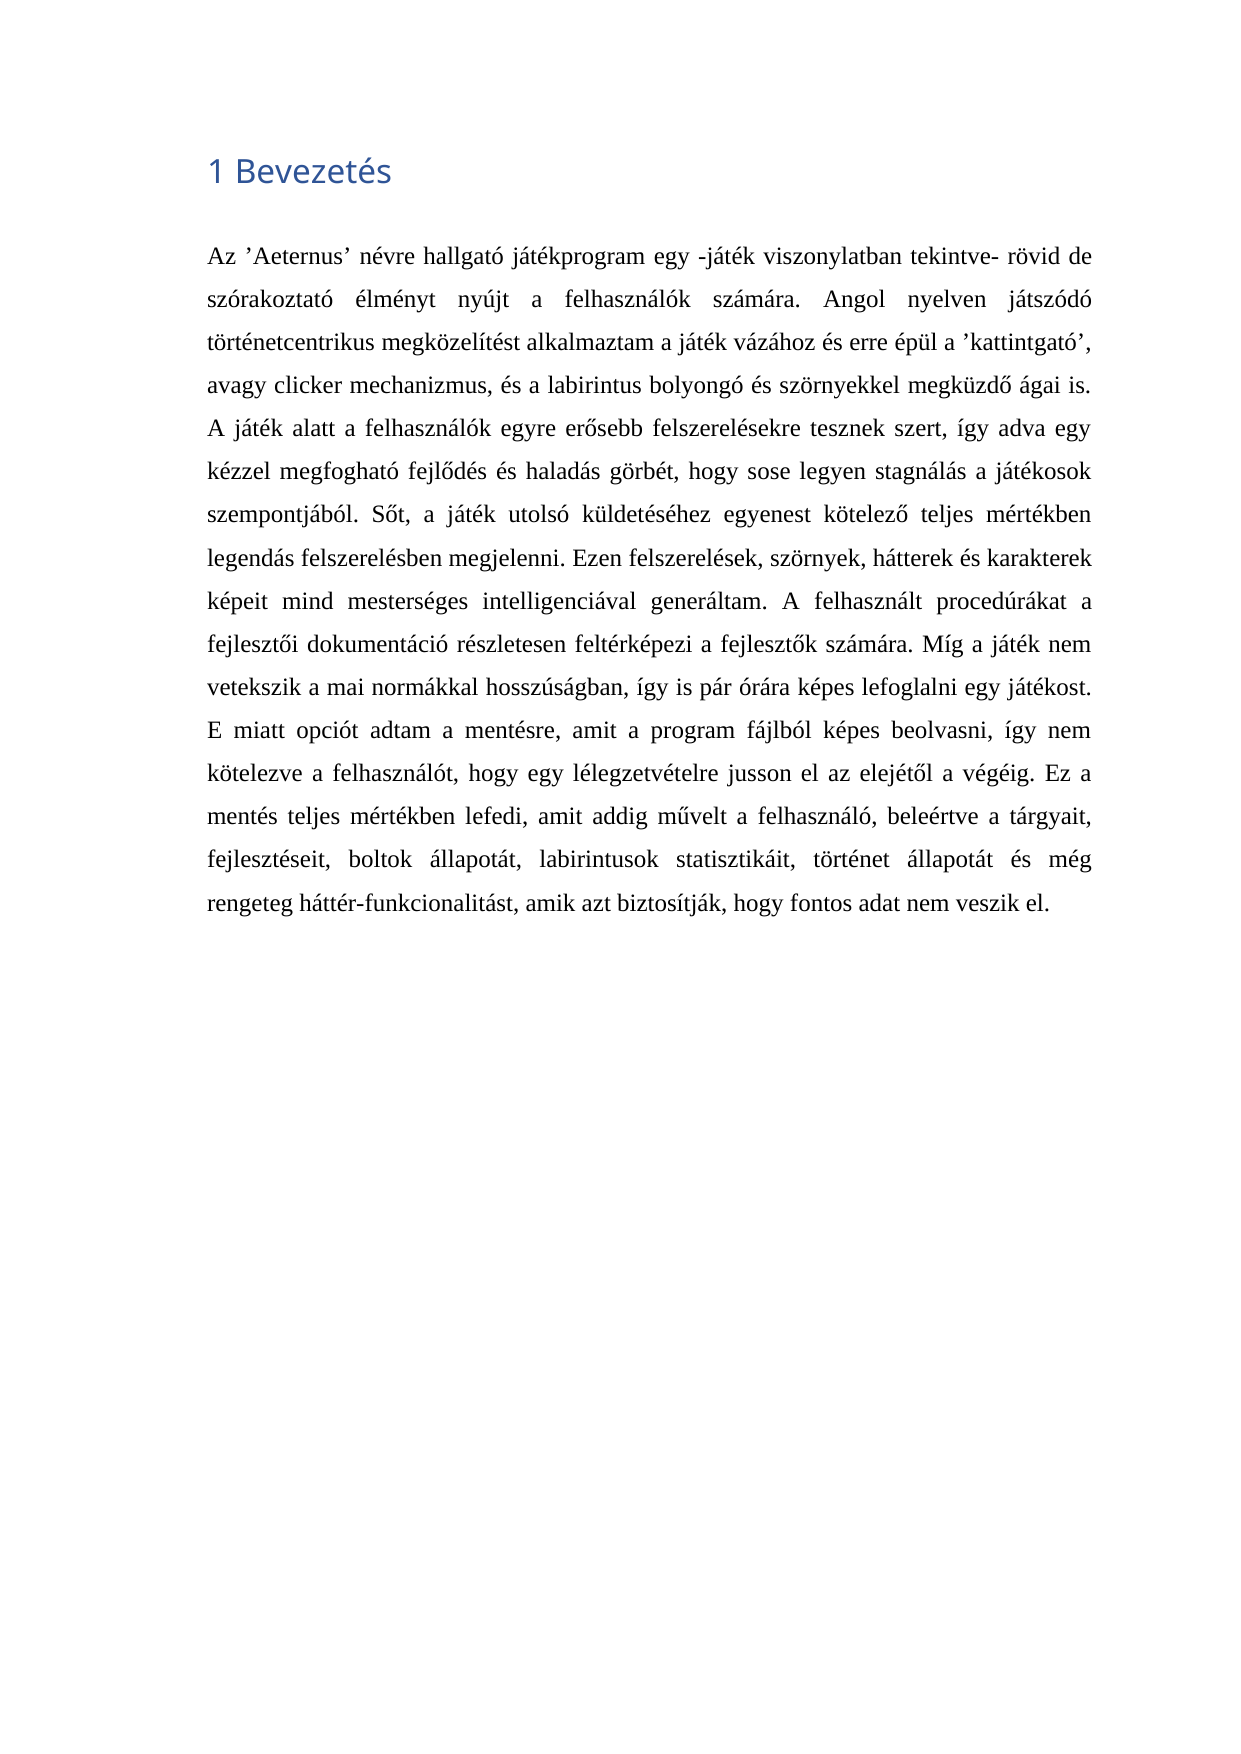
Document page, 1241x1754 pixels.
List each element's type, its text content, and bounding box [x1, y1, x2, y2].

subtitle 1 Bevezetés [207, 148, 1092, 193]
subtitle Az ’Aeternus’ névre hallgató játékprogram egy -játék viszonylatban tekintve- rövid de szórakoztató élményt nyújt a felhasználók számára. Angol nyelven játszódó történetcentrikus megközelítést alkalmaztam a játék vázához és erre épül a ’kattintgató’, avagy clicker mechanizmus, és a labirintus bolyongó és szörnyekkel megküzdő ágai is. A játék alatt a felhasználók egyre erősebb felszerelésekre tesznek szert, így adva egy kézzel megfogható fejlődés és haladás görbét, hogy sose legyen stagnálás a játékosok szempontjából. Sőt, a játék utolsó küldetéséhez egyenest kötelező teljes mértékben legendás felszerelésben megjelenni. Ezen felszerelések, szörnyek, hátterek és karakterek képeit mind mesterséges intelligenciával generáltam. A felhasznált procedúrákat a fejlesztői dokumentáció részletesen feltérképezi a fejlesztők számára. Míg a játék nem vetekszik a mai normákkal hosszúságban, így is pár órára képes lefoglalni egy játékost. E miatt opciót adtam a mentésre, amit a program fájlból képes beolvasni, így nem kötelezve a felhasználót, hogy egy lélegzetvételre jusson el az elejétől a végéig. Ez a mentés teljes mértékben lefedi, amit addig művelt a felhasználó, beleértve a tárgyait, fejlesztéseit, boltok állapotát, labirintusok statisztikáit, történet állapotát és még rengeteg háttér-funkcionalitást, amik azt biztosítják, hogy fontos adat nem veszik el. [207, 241, 1092, 916]
